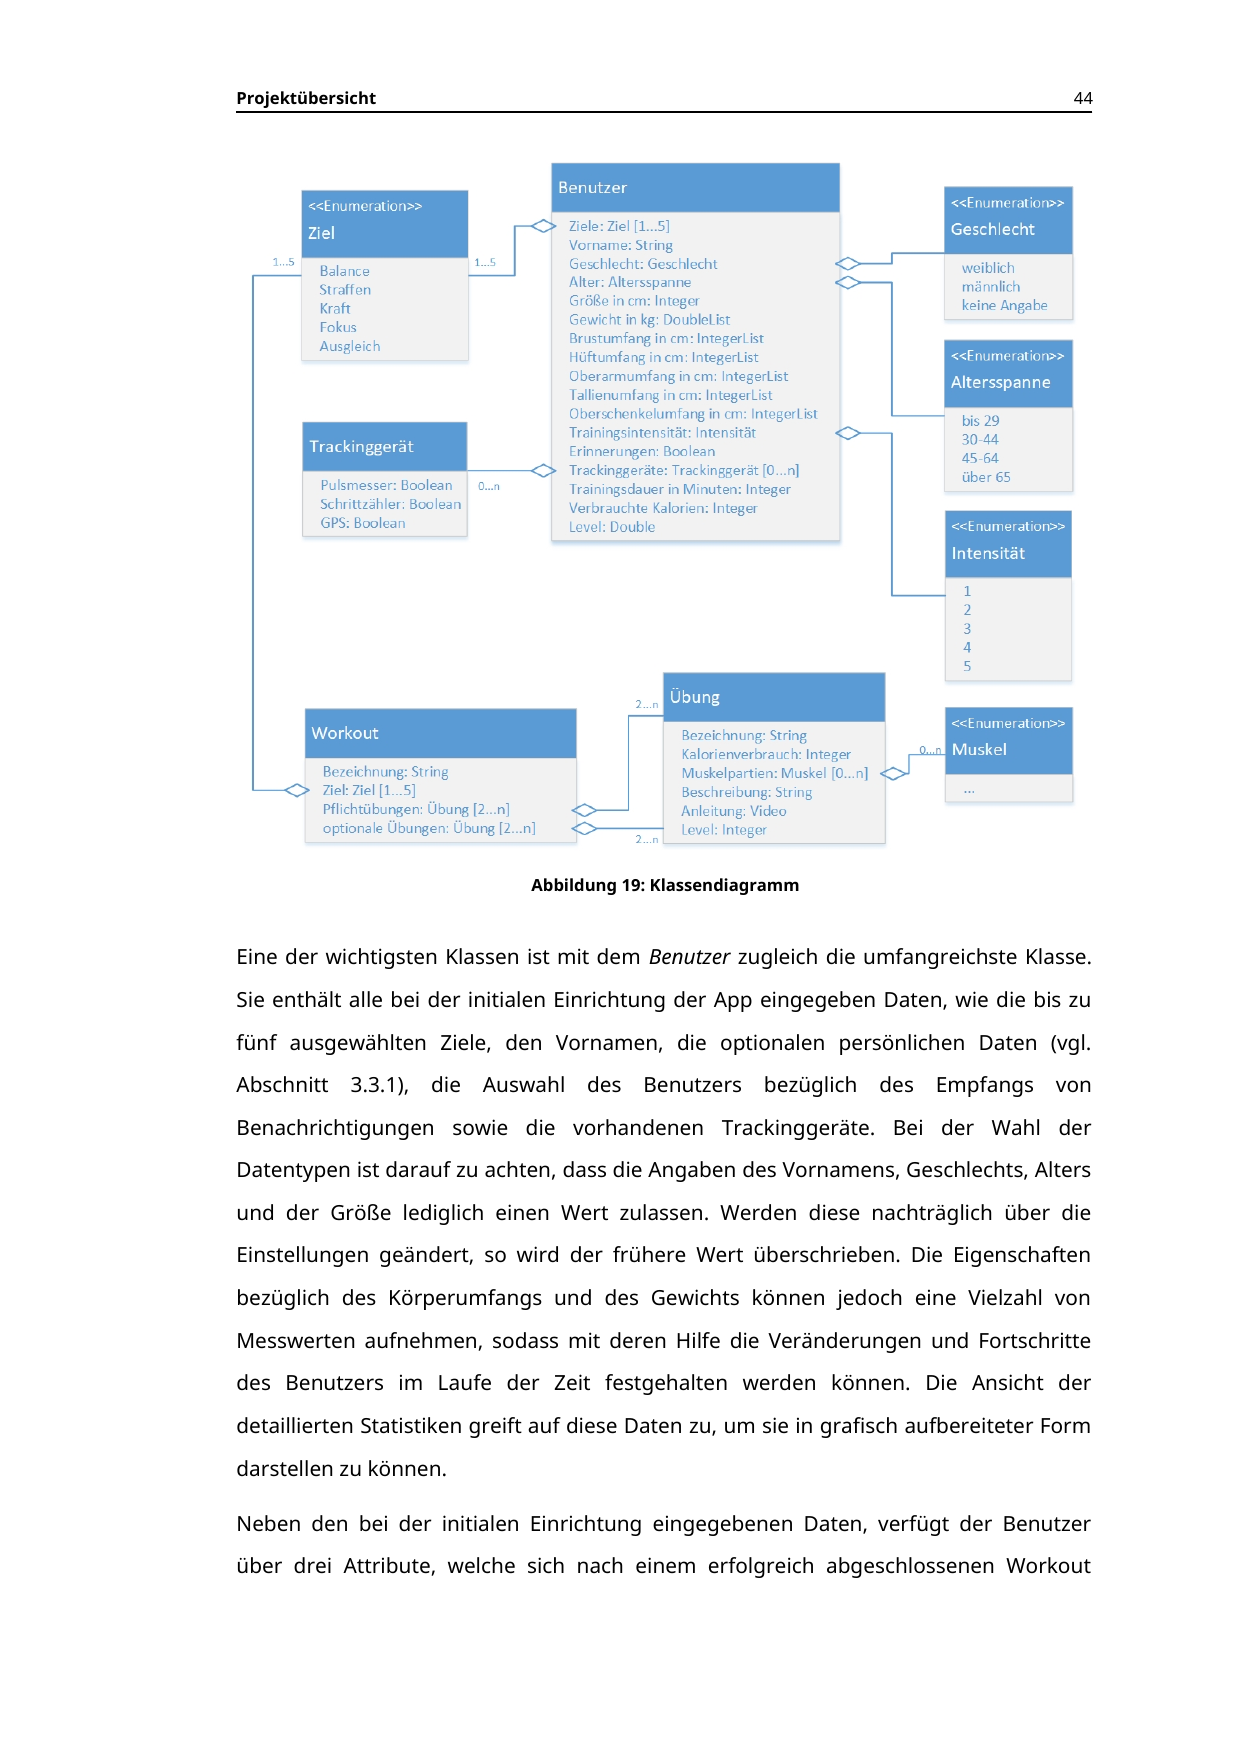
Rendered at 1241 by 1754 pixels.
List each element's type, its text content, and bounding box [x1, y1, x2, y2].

picture [251, 160, 1079, 853]
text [236, 1509, 1092, 1580]
